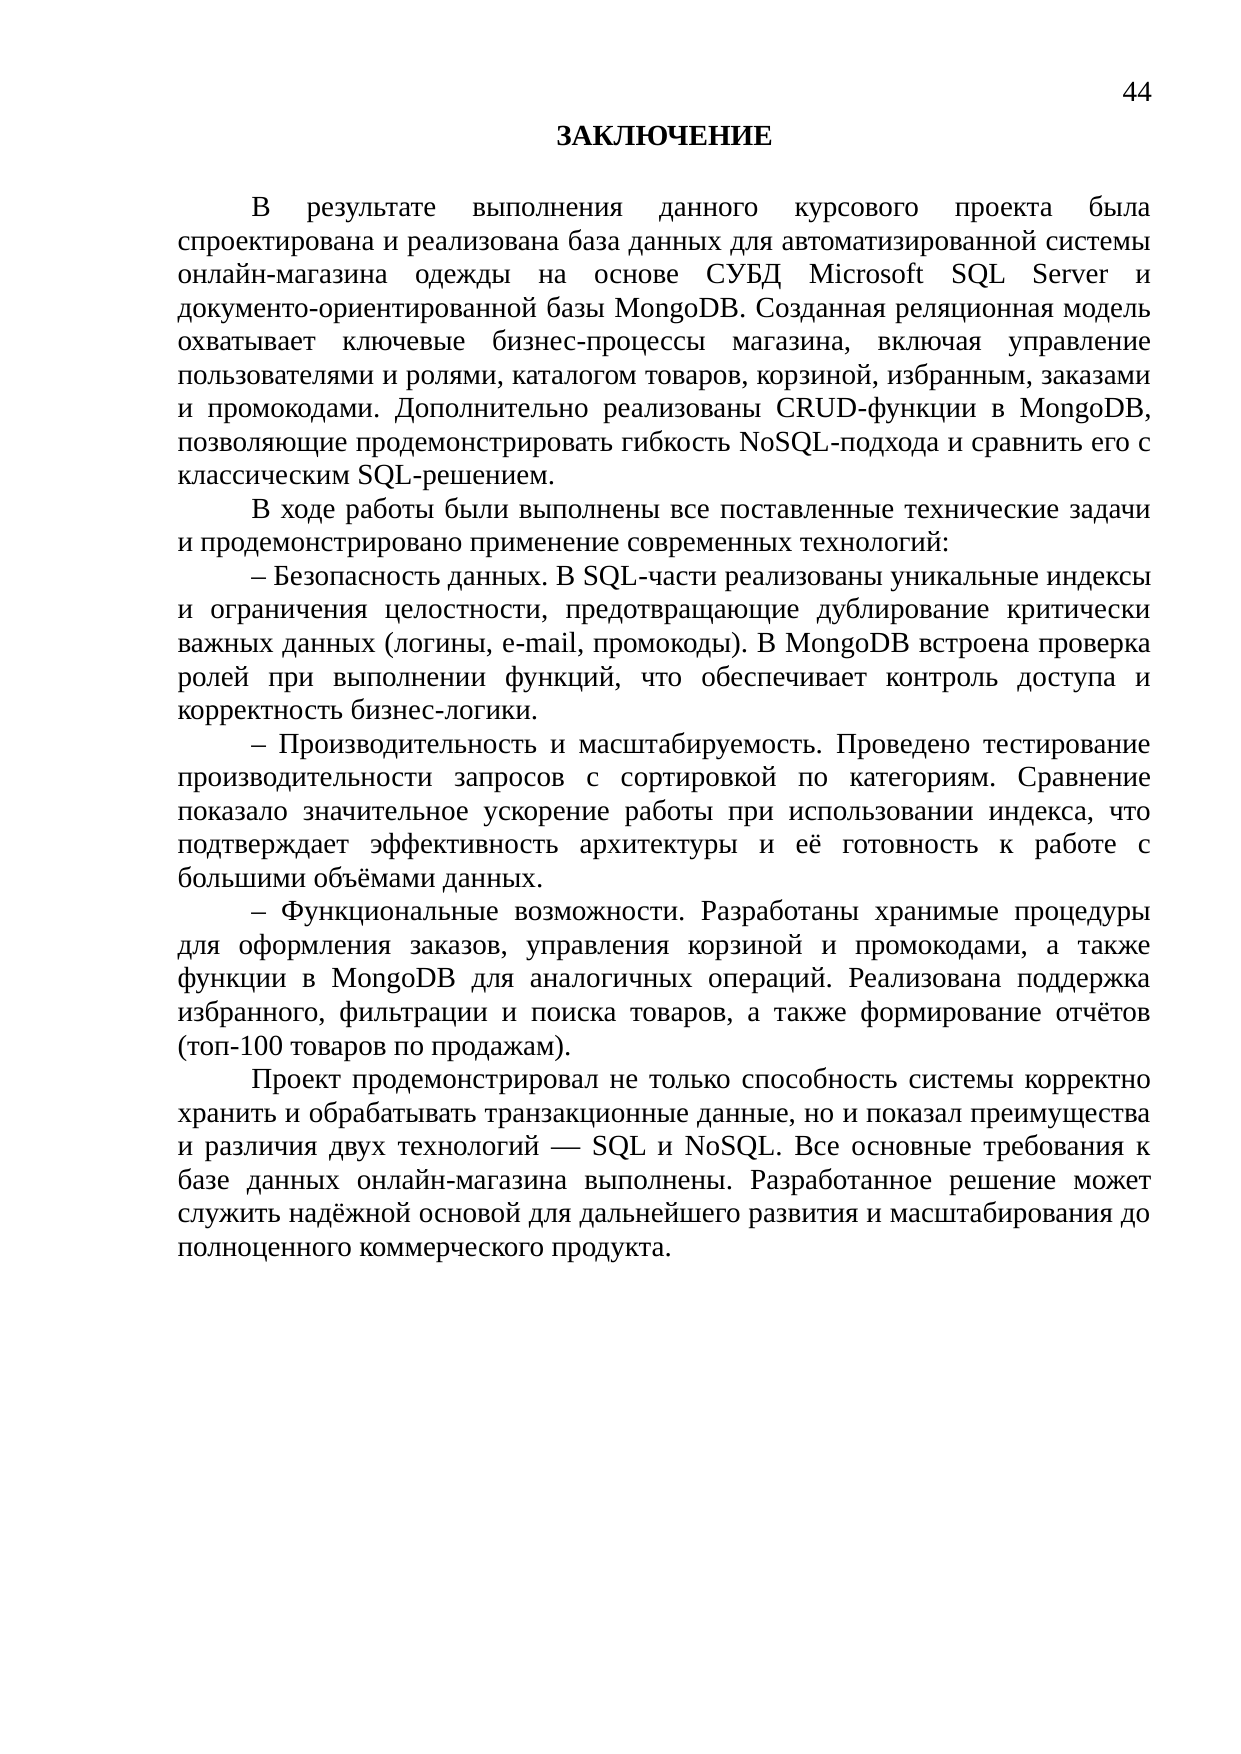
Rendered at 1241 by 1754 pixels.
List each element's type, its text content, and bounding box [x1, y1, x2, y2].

text В результате выполнения данного курсового проекта была спроектирована и реализована база данных для автоматизированной системы онлайн-магазина одежды на основе СУБД Microsoft SQL Server и документо‑ориентированной базы MongoDB. Созданная реляционная модель охватывает ключевые бизнес‑процессы магазина, включая управление пользователями и ролями, каталогом товаров, корзиной, избранным, заказами и промокодами. Дополнительно реализованы CRUD‑функции в MongoDB, позволяющие продемонстрировать гибкость NoSQL‑подхода и сравнить его с классическим SQL‑решением. [177, 189, 1152, 491]
text – Функциональные возможности. Разработаны хранимые процедуры для оформления заказов, управления корзиной и промокодами, а также функции в MongoDB для аналогичных операций. Реализована поддержка избранного, фильтрации и поиска товаров, а также формирование отчётов (топ‑100 товаров по продажам). [177, 893, 1152, 1061]
text – Производительность и масштабируемость. Проведено тестирование производительности запросов с сортировкой по категориям. Сравнение показало значительное ускорение работы при использовании индекса, что подтверждает эффективность архитектуры и её готовность к работе с большими объёмами данных. [177, 726, 1152, 893]
subtitle ЗАКЛЮЧЕНИЕ [177, 118, 1152, 152]
text Проект продемонстрировал не только способность системы корректно хранить и обрабатывать транзакционные данные, но и показал преимущества и различия двух технологий — SQL и NoSQL. Все основные требования к базе данных онлайн‑магазина выполнены. Разработанное решение может служить надёжной основой для дальнейшего развития и масштабирования до полноценного коммерческого продукта. [177, 1061, 1152, 1262]
text В ходе работы были выполнены все поставленные технические задачи и продемонстрировано применение современных технологий: [177, 491, 1152, 558]
text – Безопасность данных. В SQL‑части реализованы уникальные индексы и ограничения целостности, предотвращающие дублирование критически важных данных (логины, e‑mail, промокоды). В MongoDB встроена проверка ролей при выполнении функций, что обеспечивает контроль доступа и корректность бизнес‑логики. [177, 558, 1152, 726]
